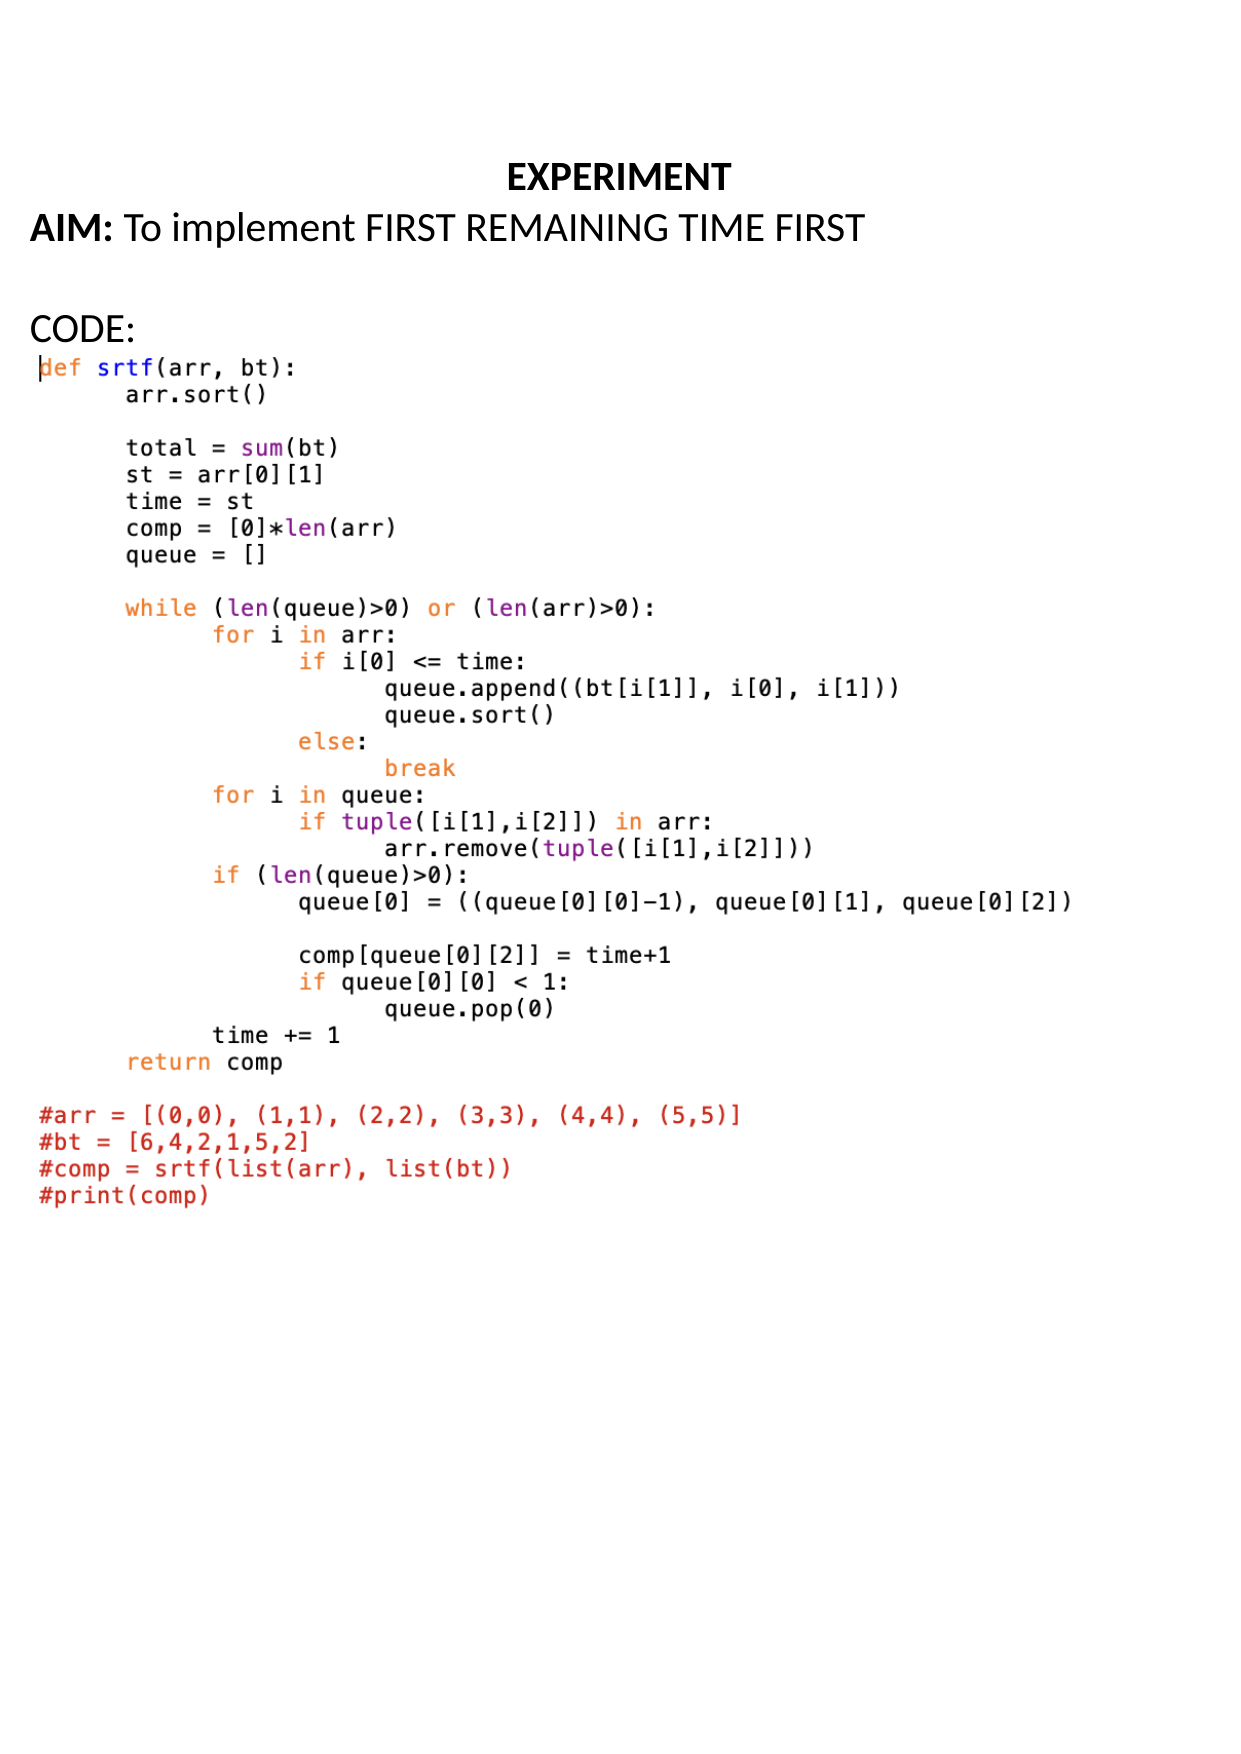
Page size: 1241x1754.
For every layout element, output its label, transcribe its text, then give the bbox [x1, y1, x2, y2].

text CODE: [29, 302, 1208, 353]
text EXPERIMENT [29, 150, 1208, 201]
text AIM: To implement FIRST REMAINING TIME FIRST [29, 201, 1208, 252]
picture [29, 353, 1126, 1232]
